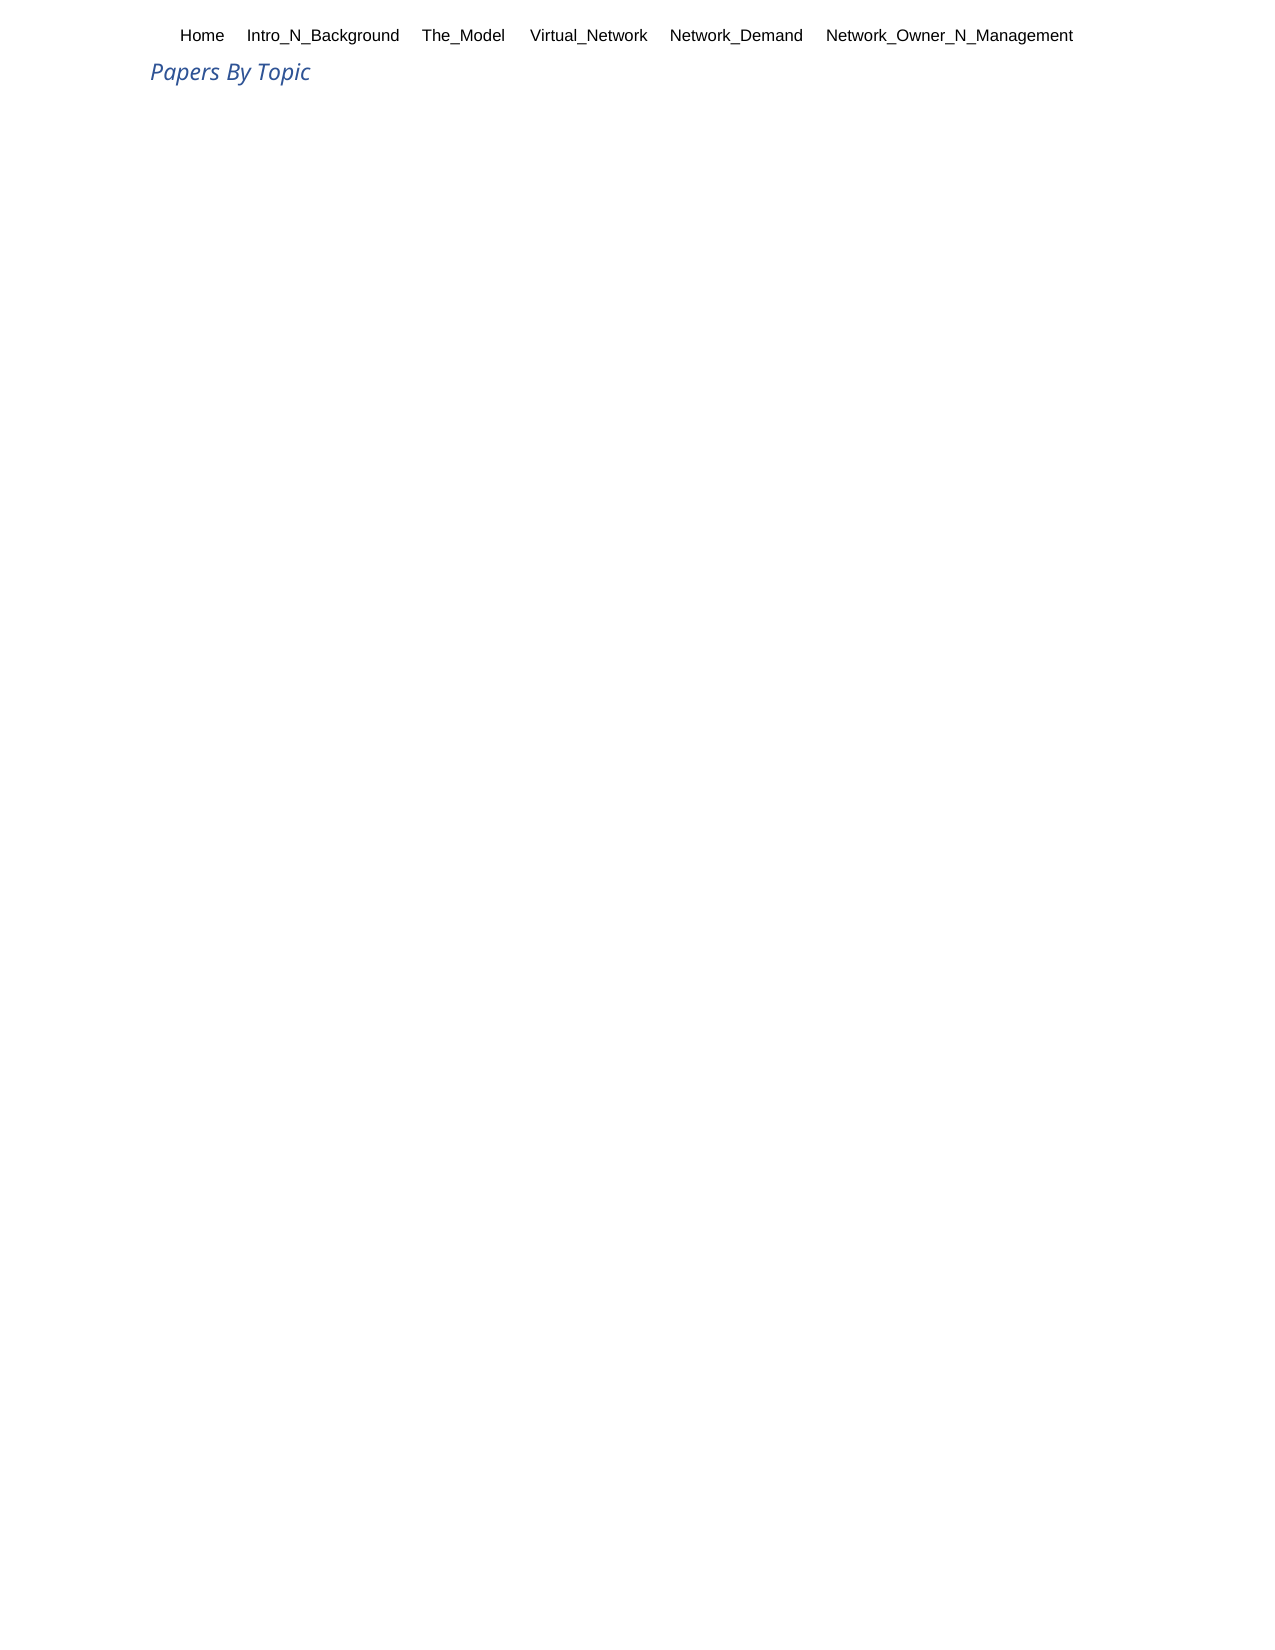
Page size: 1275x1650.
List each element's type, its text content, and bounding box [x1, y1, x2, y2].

text Papers By Topic [150, 56, 1098, 87]
